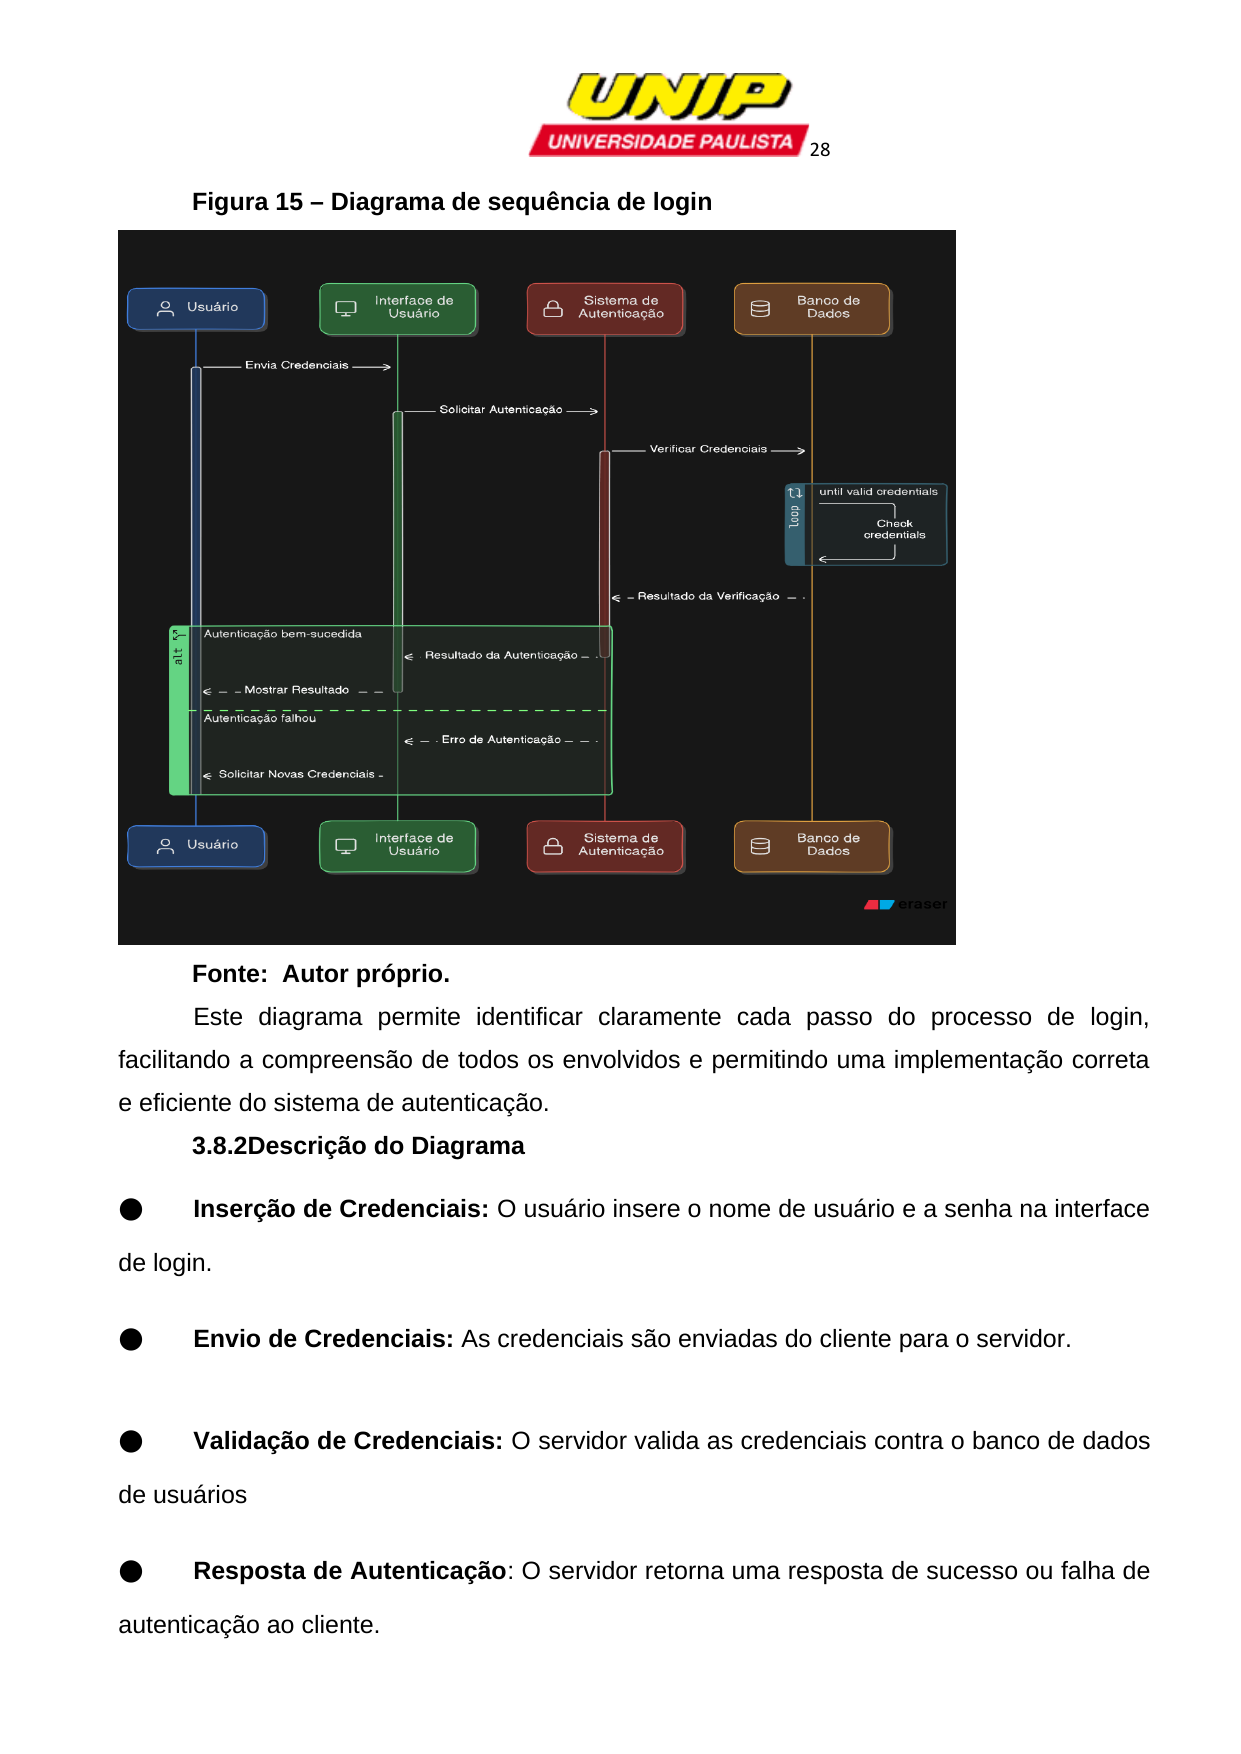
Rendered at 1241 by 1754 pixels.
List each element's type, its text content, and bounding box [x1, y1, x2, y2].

text Este diagrama permite identificar claramente cada passo do processo de login, facilitando a compreensão de todos os envolvidos e permitindo uma implementação correta e eficiente do sistema de autenticação. [118, 1002, 1152, 1117]
text Fonte: Autor próprio. [118, 958, 1152, 987]
list Resposta de Autenticação: O servidor retorna uma resposta de sucesso ou falha de autenticação ao cliente. [118, 1536, 1152, 1639]
text Figura 15 – Diagrama de sequência de login [118, 187, 1152, 216]
list Validação de Credenciais: O servidor valida as credenciais contra o banco de dados de usuários [118, 1406, 1152, 1509]
picture [118, 230, 956, 945]
list Inserção de Credenciais: O usuário insere o nome de usuário e a senha na interface de login. [118, 1174, 1152, 1277]
picture [528, 73, 810, 157]
list Envio de Credenciais: As credenciais são enviadas do cliente para o servidor. [118, 1304, 1152, 1364]
text 3.8.2Descrição do Diagrama [192, 1131, 1152, 1160]
